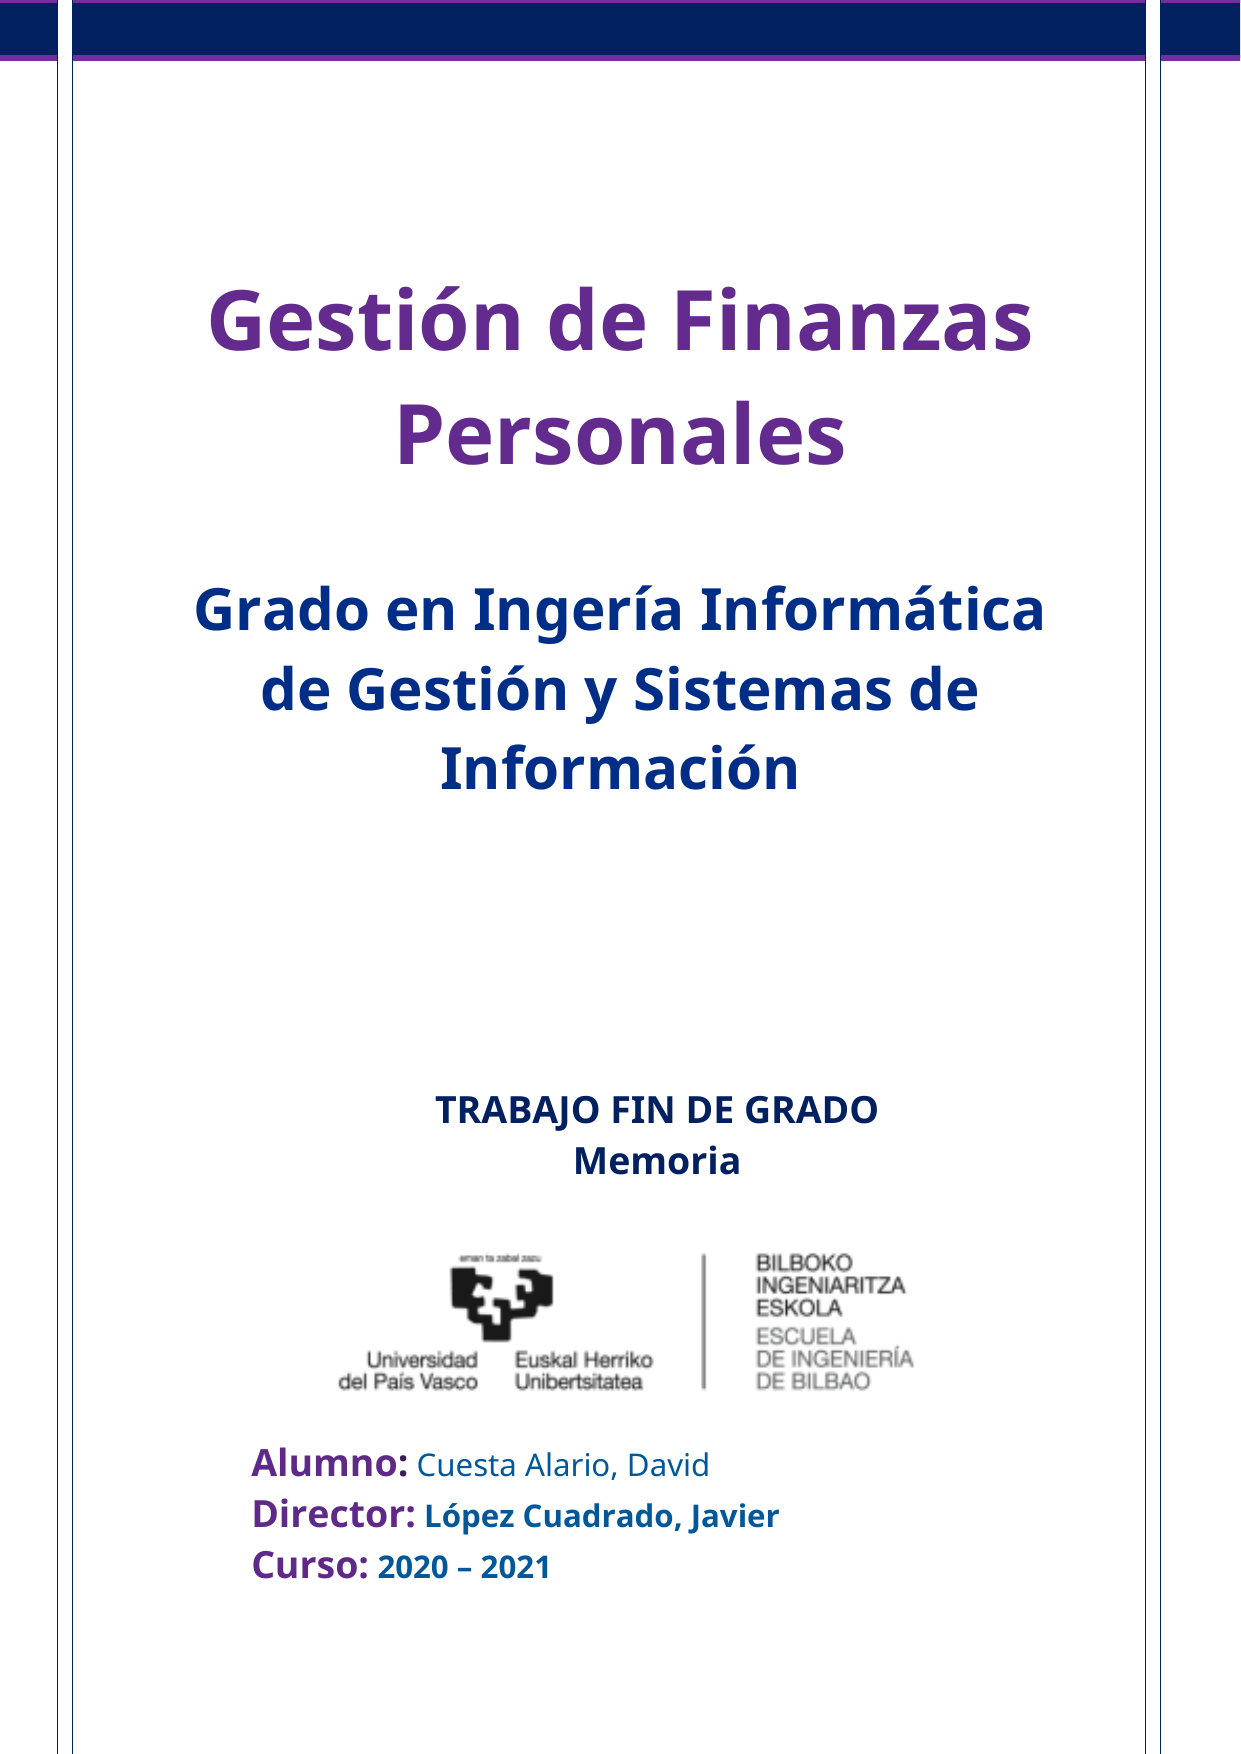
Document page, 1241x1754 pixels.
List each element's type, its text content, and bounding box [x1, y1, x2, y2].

text Grado en Ingería Informática de Gestión y Sistemas de Información [177, 568, 1063, 807]
picture [306, 1217, 962, 1427]
text TRABAJO FIN DE GRADO [177, 1083, 1063, 1134]
text Memoria [177, 1134, 1063, 1185]
text Curso: 2020 – 2021 [177, 1539, 1063, 1590]
text Gestión de Finanzas Personales [177, 262, 1063, 489]
text Alumno: Cuesta Alario, David [177, 1275, 1063, 1488]
text Director: López Cuadrado, Javier [177, 1488, 1063, 1539]
